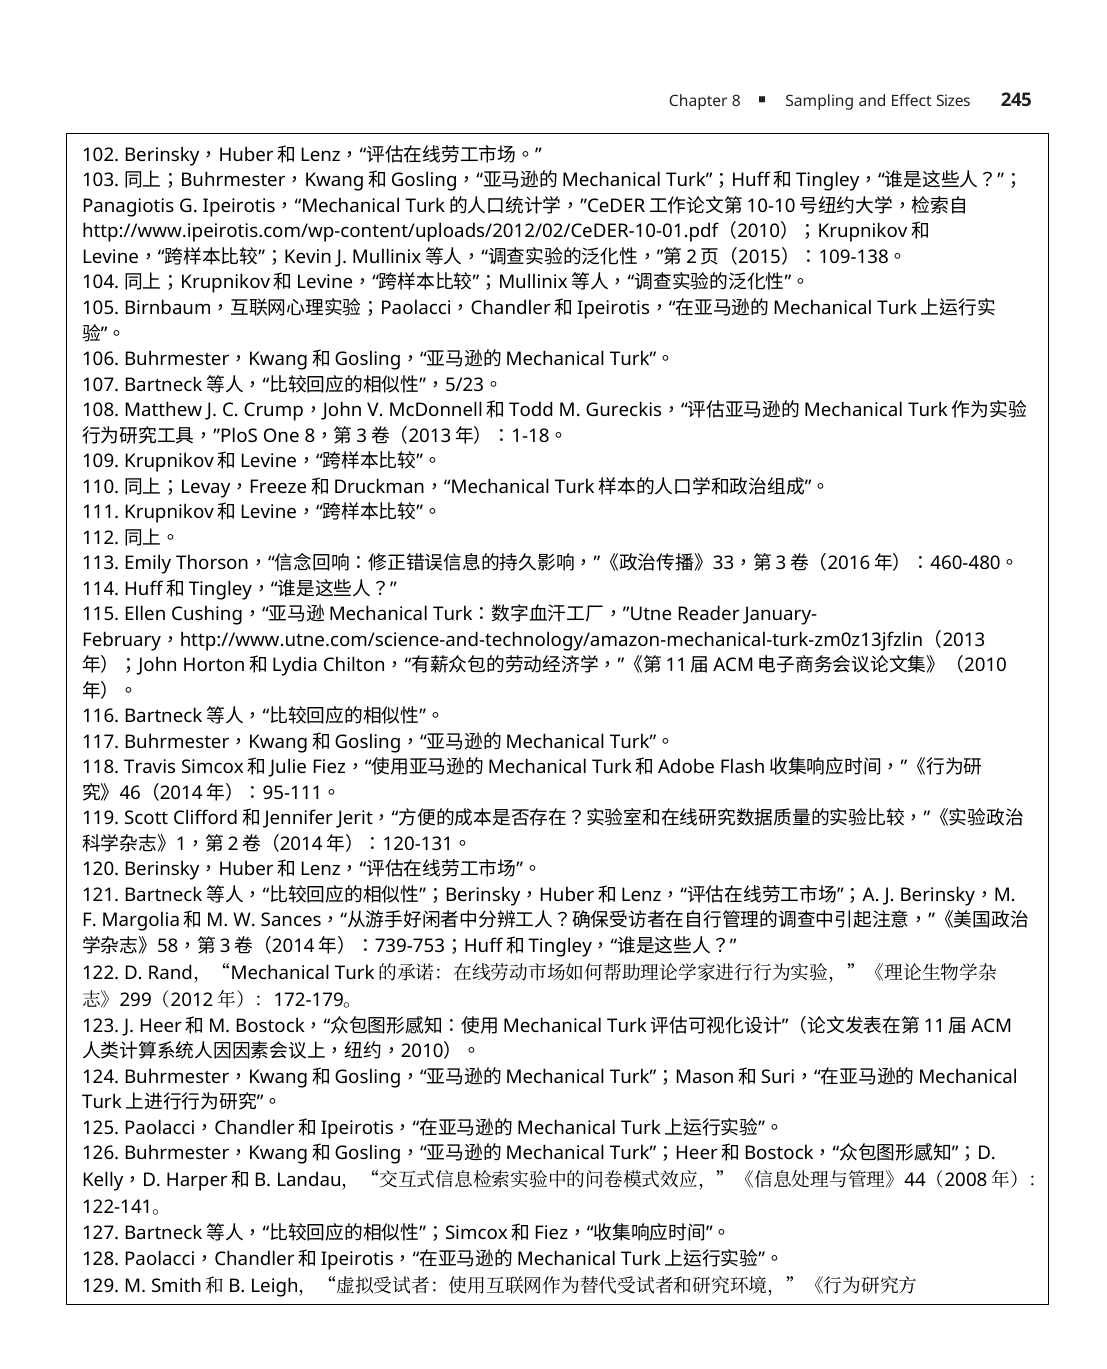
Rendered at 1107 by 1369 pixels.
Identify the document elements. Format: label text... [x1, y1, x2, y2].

text Chapter 8 ■ Sampling and Effect Sizes 245 [669, 86, 1083, 111]
